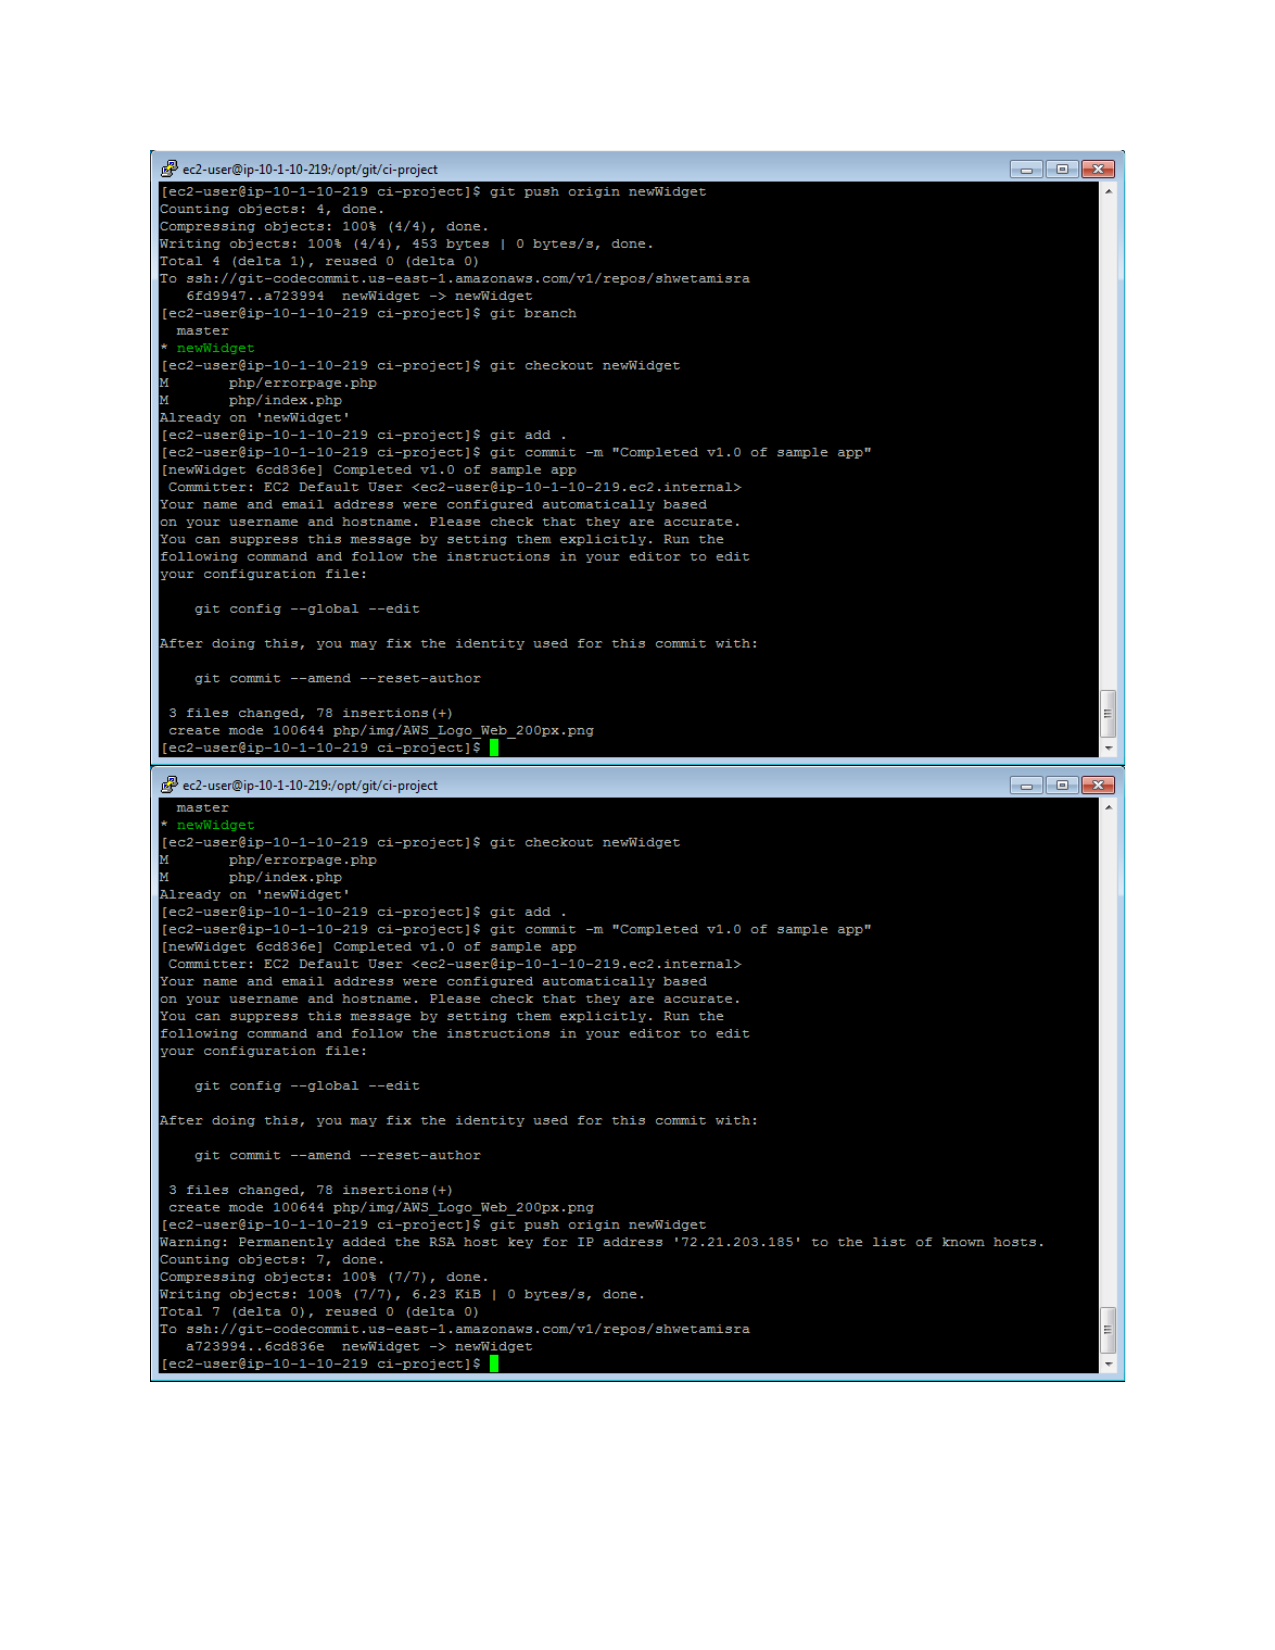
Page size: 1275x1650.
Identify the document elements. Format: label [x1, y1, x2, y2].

picture [150, 150, 1125, 1382]
